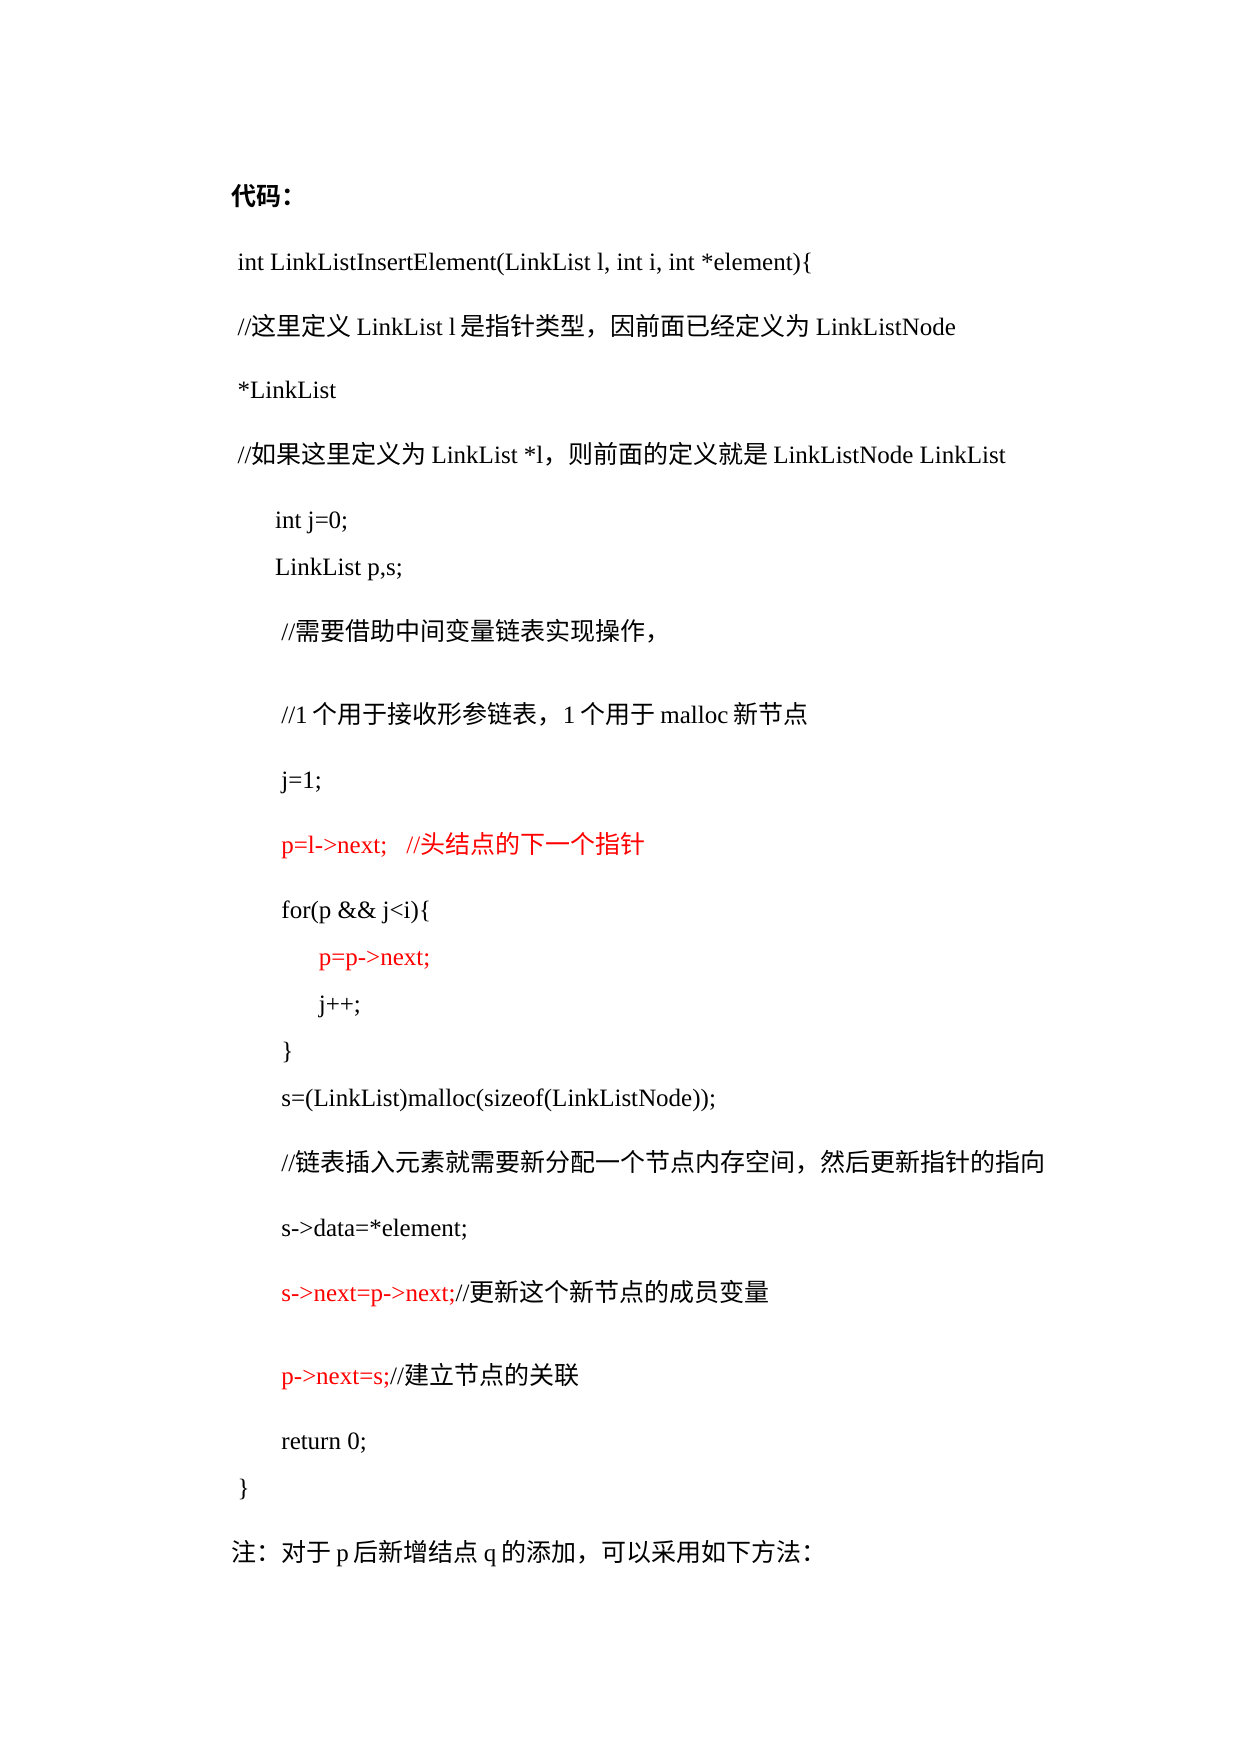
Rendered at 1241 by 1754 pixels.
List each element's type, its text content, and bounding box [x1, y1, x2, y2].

text //这里定义LinkList l是指针类型，因前面已经定义为LinkListNode *LinkList [237, 292, 1053, 406]
text j++; [237, 987, 1053, 1019]
text p=l->next; //头结点的下一个指针 [237, 810, 1053, 875]
text } [237, 1034, 1053, 1066]
text //链表插入元素就需要新分配一个节点内存空间，然后更新指针的指向 [237, 1128, 1053, 1193]
text p->next=s;//建立节点的关联 [237, 1341, 1053, 1406]
text //1个用于接收形参链表，1个用于malloc新节点 [237, 680, 1053, 745]
text LinkList p,s; [237, 550, 1053, 583]
text 注：对于p后新增结点q的添加，可以采用如下方法： [187, 1518, 1053, 1583]
text for(p && j<i){ [237, 893, 1053, 926]
text return 0; [237, 1424, 1053, 1456]
text //如果这里定义为LinkList *l，则前面的定义就是LinkListNode LinkList [237, 420, 1053, 485]
text int LinkListInsertElement(LinkList l, int i, int *element){ [237, 245, 1053, 278]
text p=p->next; [237, 940, 1053, 973]
text //需要借助中间变量链表实现操作， [237, 597, 1053, 662]
text s->data=*element; [237, 1211, 1053, 1243]
text } [237, 1471, 1053, 1503]
text s=(LinkList)malloc(sizeof(LinkListNode)); [237, 1081, 1053, 1113]
text 代码： [187, 162, 1053, 227]
text j=1; [237, 763, 1053, 796]
text int j=0; [237, 503, 1053, 536]
text s->next=p->next;//更新这个新节点的成员变量 [237, 1258, 1053, 1323]
